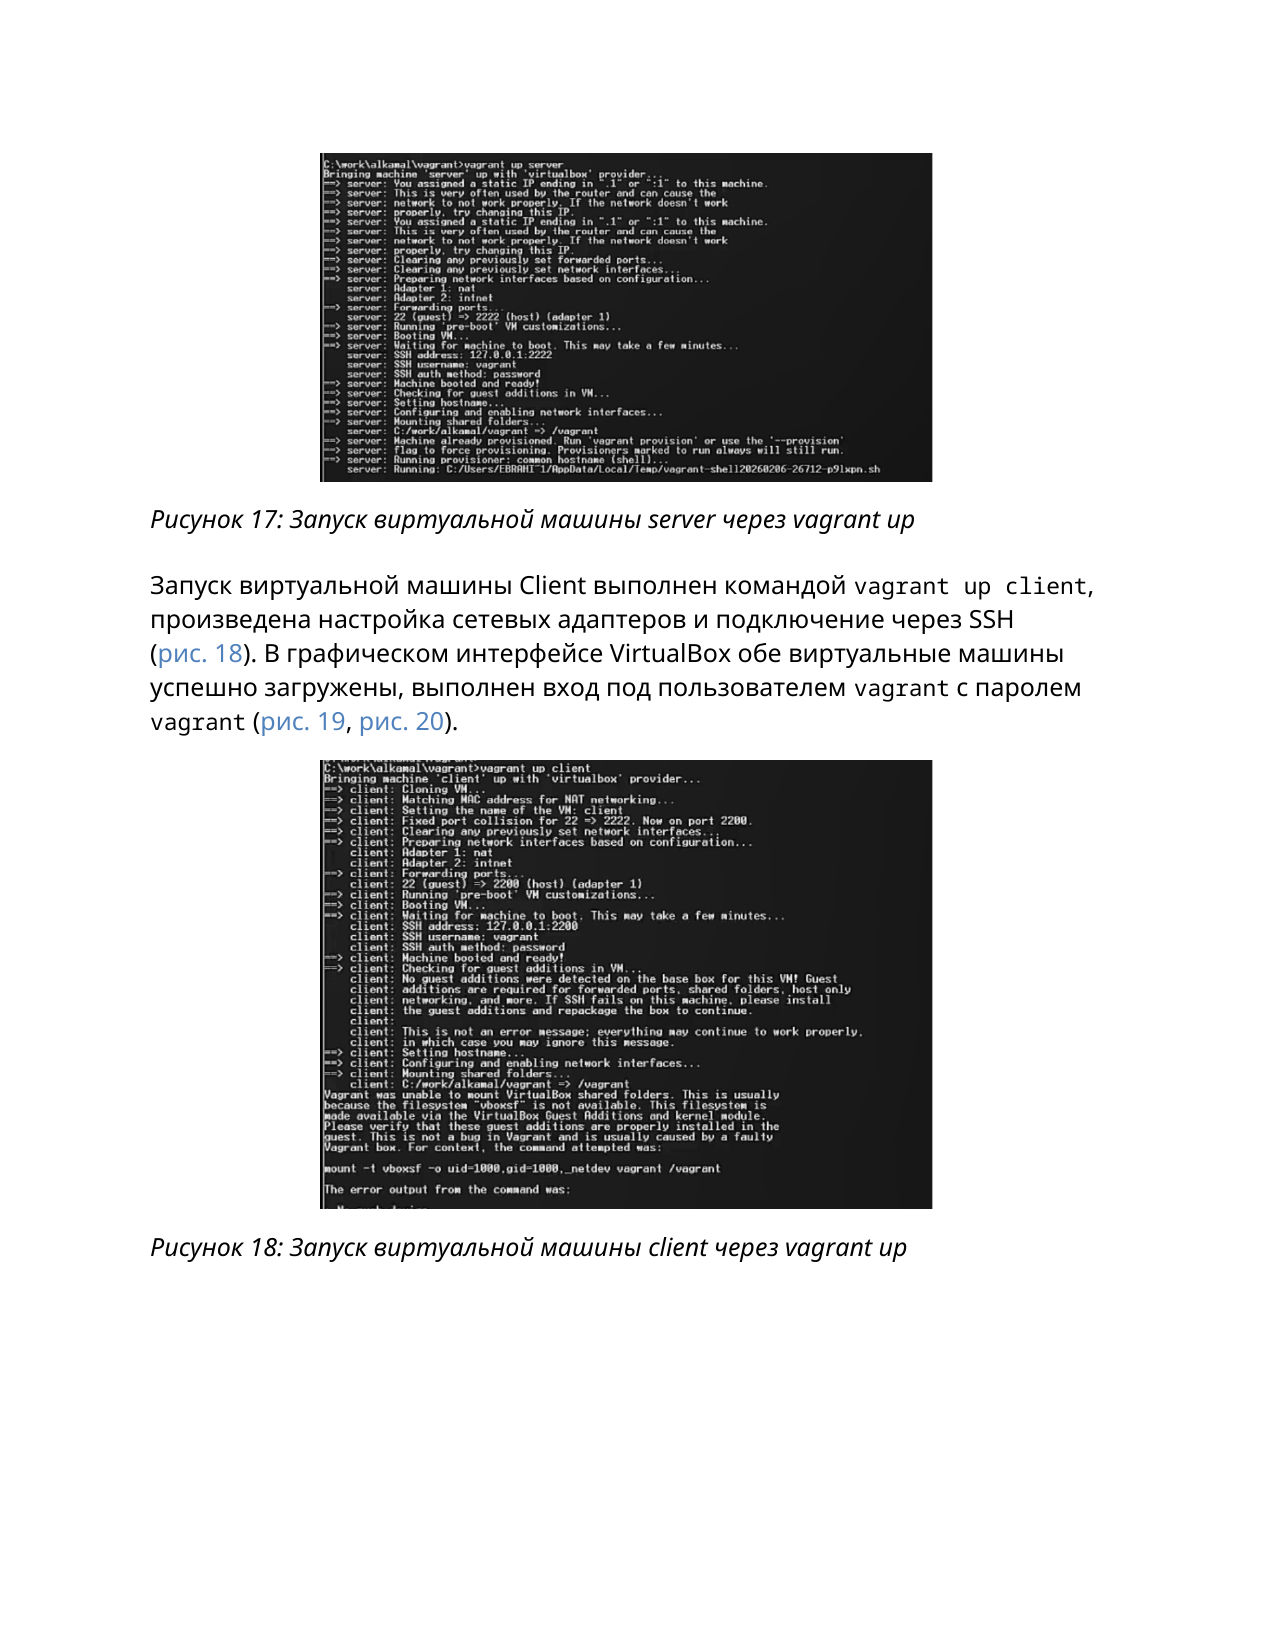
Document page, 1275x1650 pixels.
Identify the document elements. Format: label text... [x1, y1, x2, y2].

table_header Рисунок 18: Запуск виртуальной машины client через vagrant up [139, 756, 1114, 1276]
text Запуск виртуальной машины Client выполнен командой vagrant up client, произведена настройка сетевых адаптеров и подключение через SSH (рис. 18). В графическом интерфейсе VirtualBox обе виртуальные машины успешно загружены, выполнен вход под пользователем vagrant с паролем vagrant (рис. 19, рис. 20). [150, 567, 1125, 738]
picture [320, 760, 933, 1209]
table_header Рисунок 17: Запуск виртуальной машины server через vagrant up [139, 150, 1114, 549]
picture [320, 153, 933, 482]
